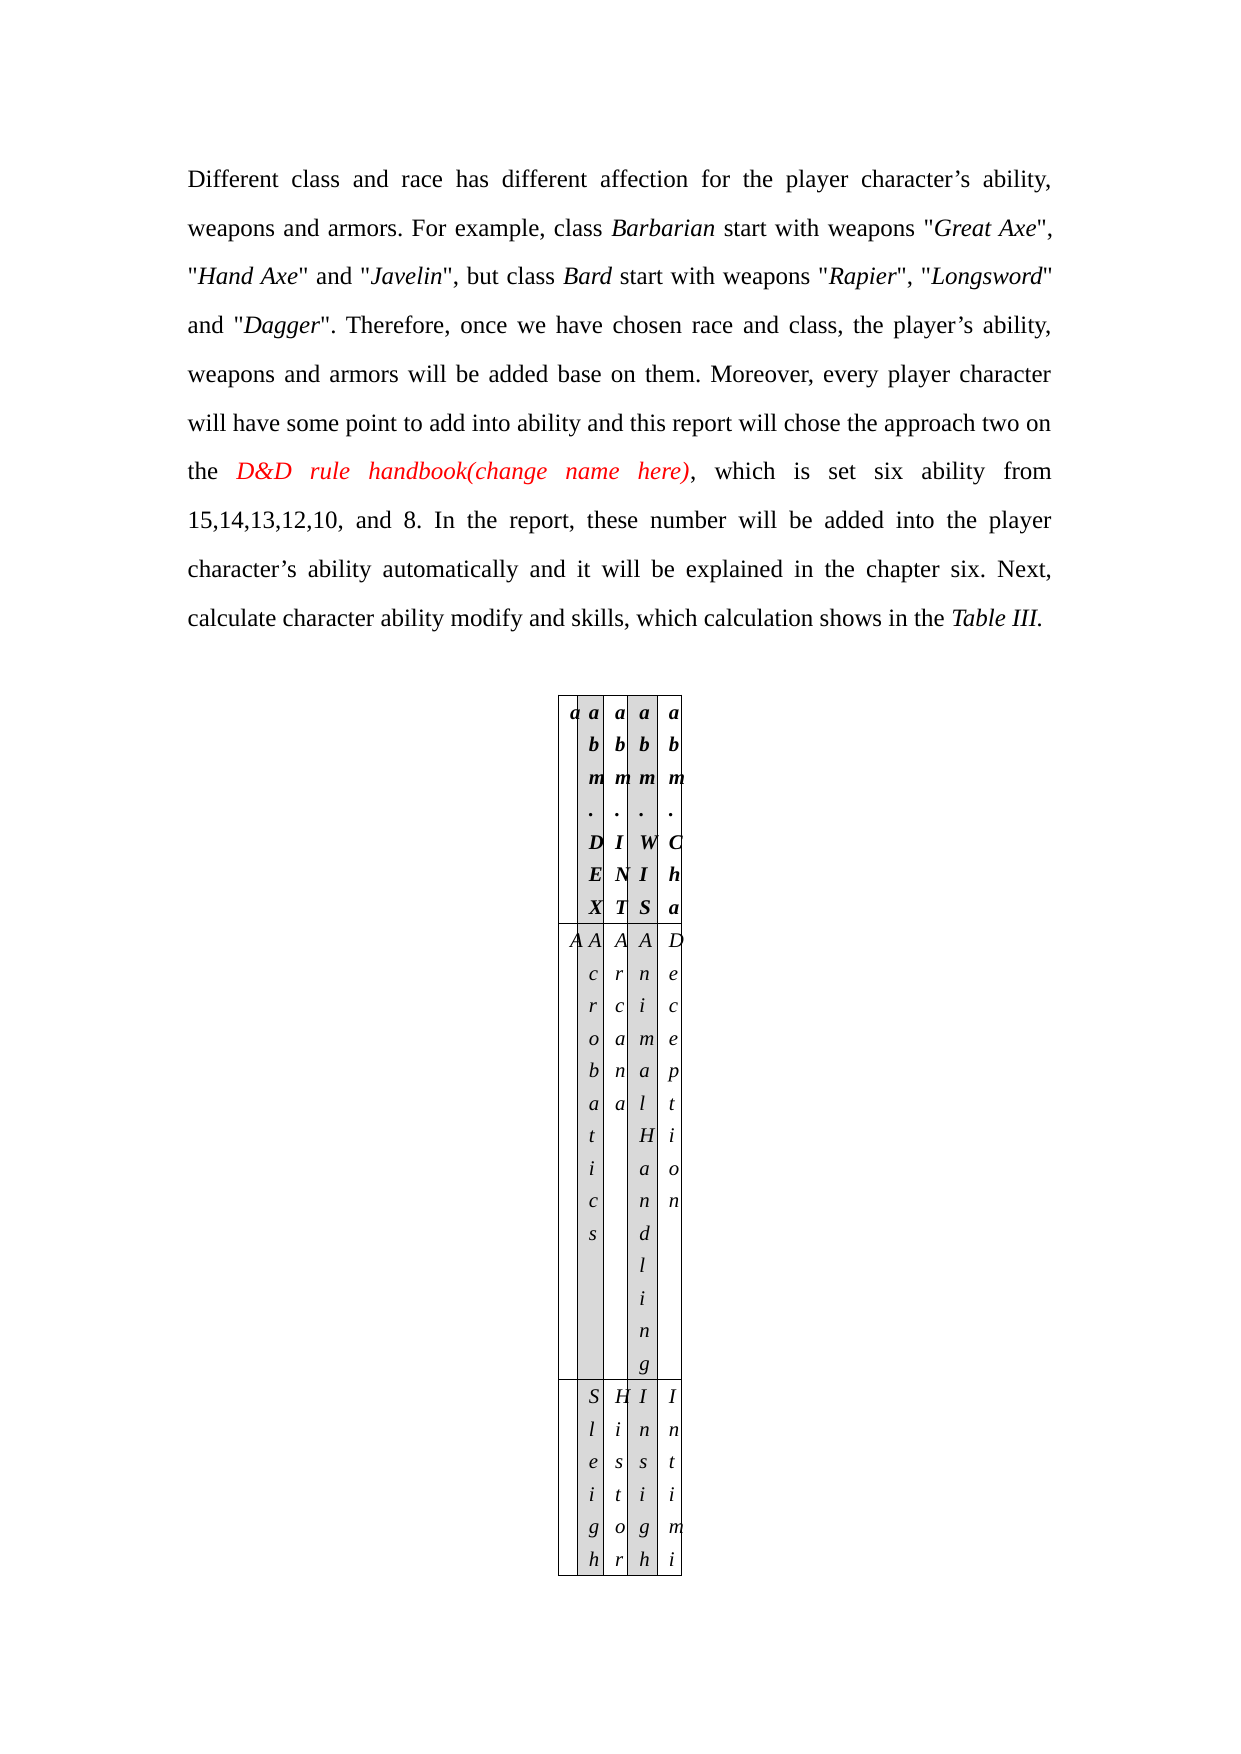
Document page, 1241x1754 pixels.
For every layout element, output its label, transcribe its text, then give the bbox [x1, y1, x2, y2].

table_header abm.INT [604, 696, 627, 923]
table_header abm.DEX [578, 696, 603, 923]
table_cell [559, 1380, 577, 1575]
table_header abm.STR [559, 696, 577, 923]
table_cell History [604, 1380, 627, 1575]
table_cell SleightofHand [578, 1380, 603, 1575]
table_cell Arcana [604, 924, 627, 1379]
table_cell Insight [628, 1380, 657, 1575]
table_header abm.WIS [628, 696, 657, 923]
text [187, 162, 1053, 633]
table_cell Acrobatics [578, 924, 603, 1379]
table_header abm.Cha [658, 696, 681, 923]
table_cell AnimalHandling [628, 924, 657, 1379]
table_cell Deception [658, 924, 681, 1379]
table_cell Intimidation [658, 1380, 681, 1575]
table_cell Athletics [559, 924, 577, 1379]
